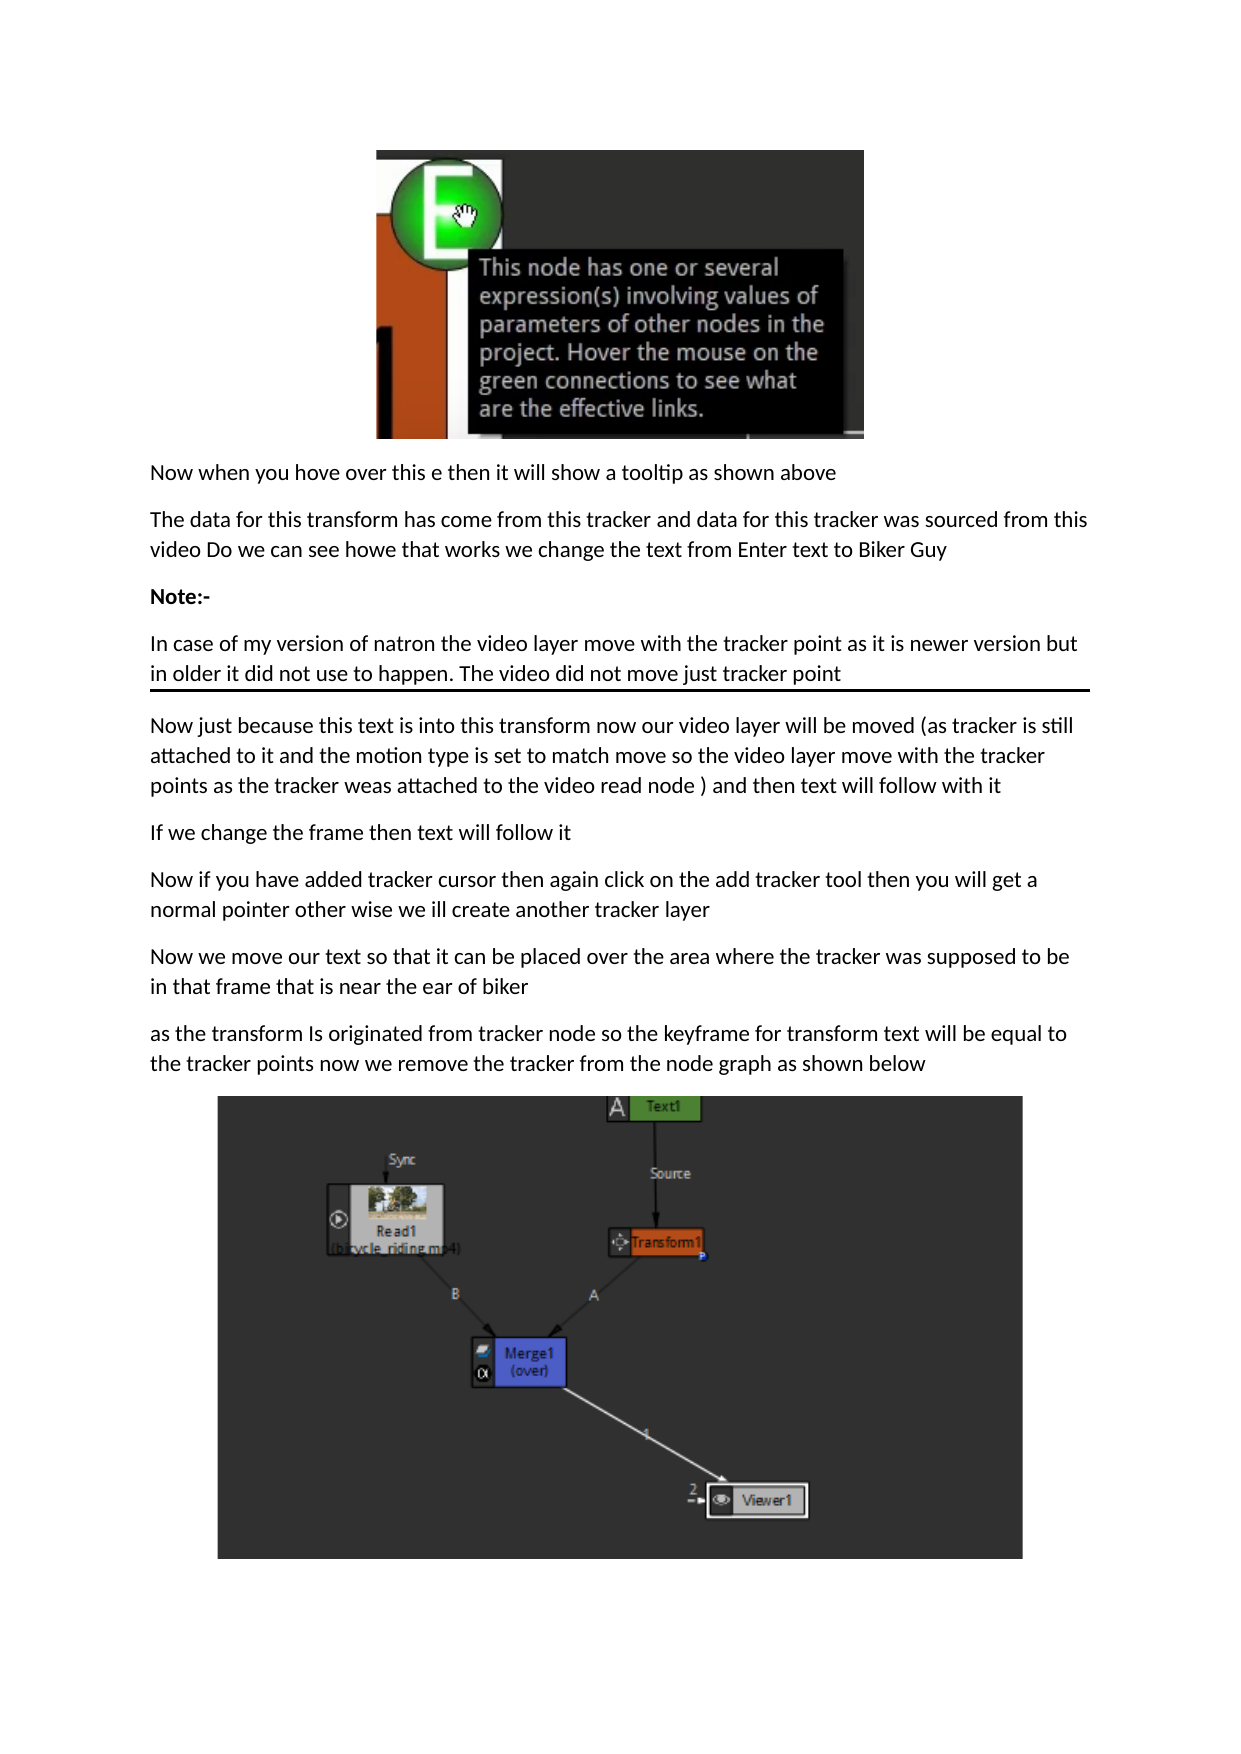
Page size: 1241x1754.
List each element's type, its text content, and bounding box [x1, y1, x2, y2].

text Now just because this text is into this transform now our video layer will be moved (as tracker is still attached to it and the motion type is set to match move so the video layer move with the tracker points as the tracker weas attached to the video read node ) and then text will follow with it [150, 711, 1090, 799]
text The data for this transform has come from this tracker and data for this tracker was sourced from this video Do we can see howe that works we change the text from Enter text to Biker Guy [150, 505, 1090, 563]
picture [217, 1096, 1023, 1559]
text as the transform Is originated from tracker node so the keyframe for transform text will be equal to the tracker points now we remove the tracker from the node graph as shown below [150, 1019, 1090, 1078]
text If we change the frame then text will follow it [150, 818, 1090, 846]
text Now if you have added tracker cursor then again click on the add tracker tool then you will get a normal pointer other wise we ill create another tracker layer [150, 865, 1090, 923]
text Note:- [150, 582, 1090, 610]
text Now when you hove over this e then it will show a tooltip as shown above [150, 458, 1090, 486]
text In case of my version of natron the video layer move with the tracker point as it is newer version but in older it did not use to happen. The video did not move just tracker point [150, 629, 1090, 689]
text Now we move our text so that it can be placed over the area where the tracker was supposed to be in that frame that is near the ear of biker [150, 942, 1090, 1001]
picture [376, 150, 864, 439]
